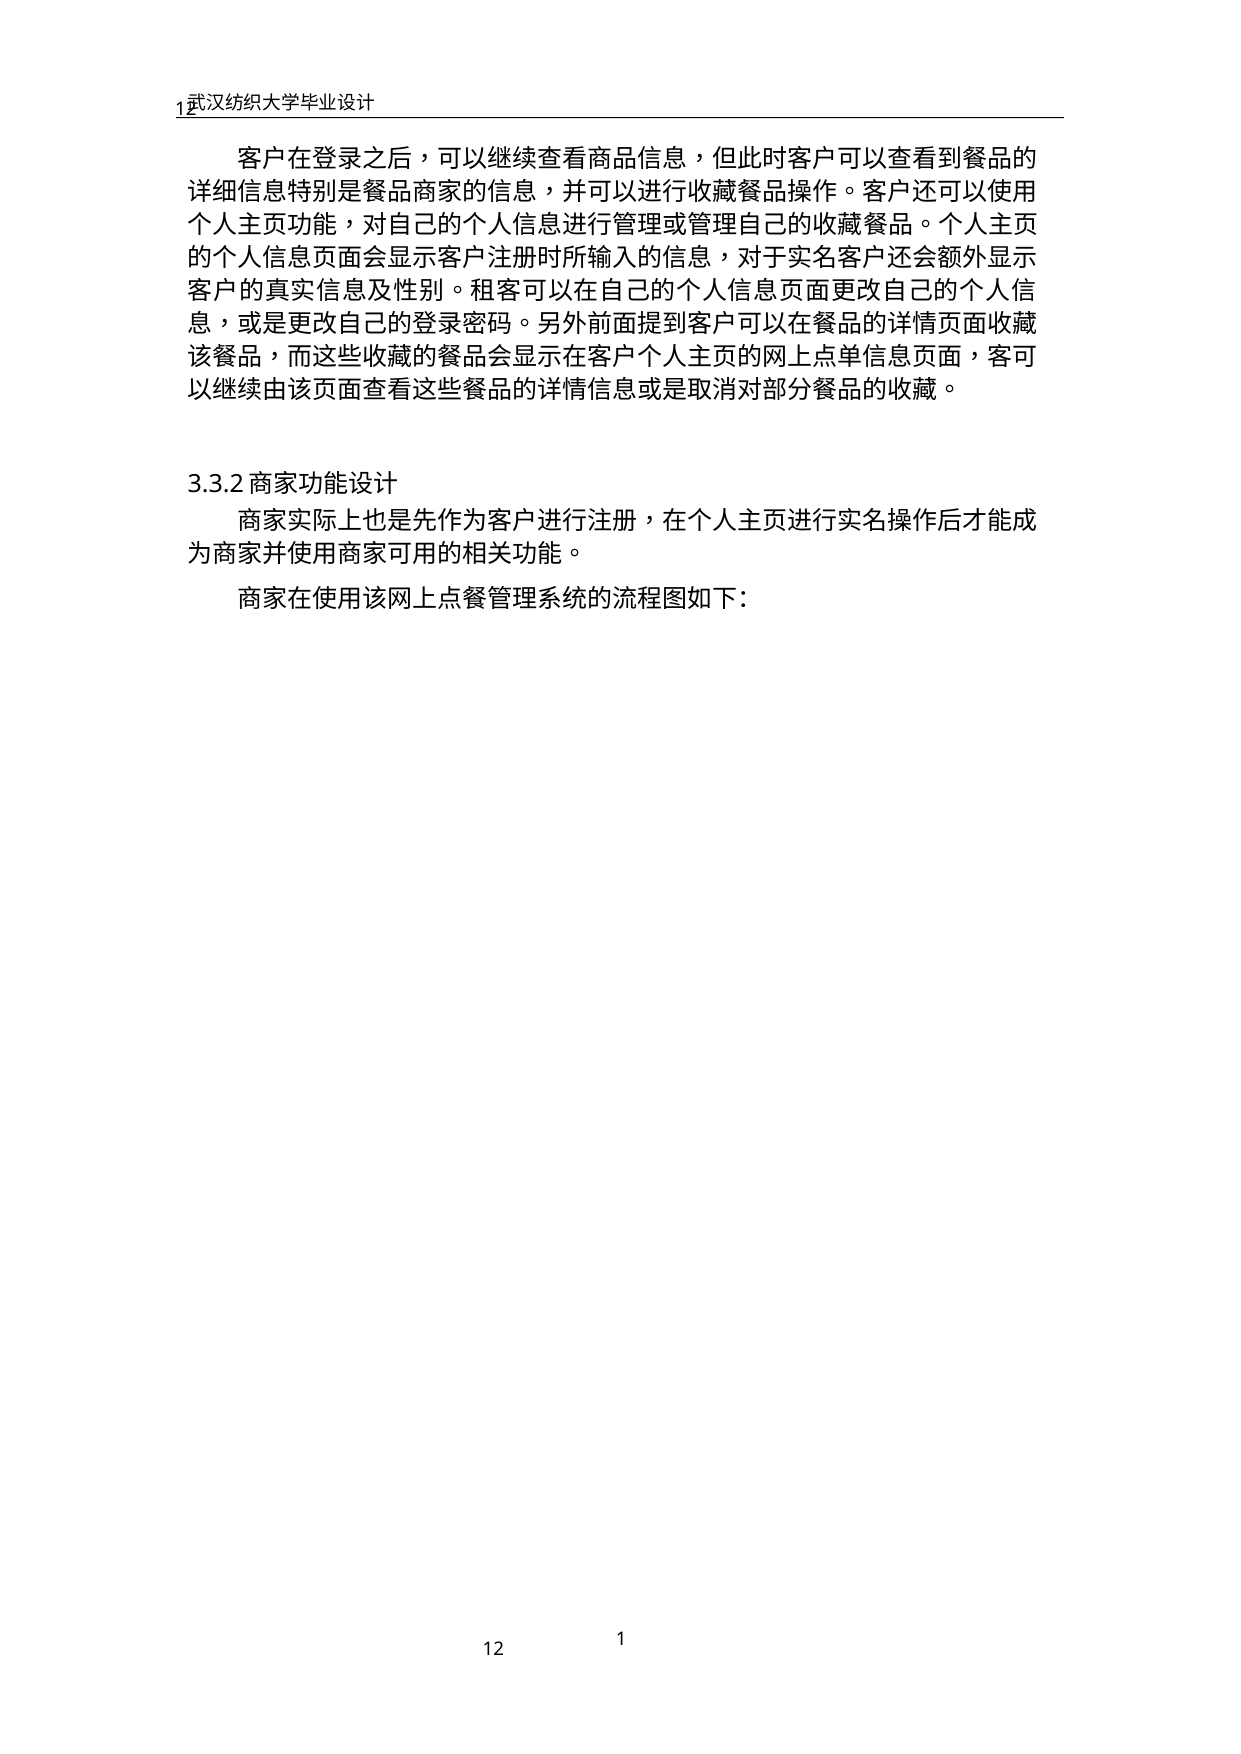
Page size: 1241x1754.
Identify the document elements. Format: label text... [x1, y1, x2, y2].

text 商家在使用该网上点餐管理系统的流程图如下： [237, 569, 1090, 617]
list 3.3.2商家功能设计 [187, 454, 1090, 502]
text 商家实际上也是先作为客户进行注册，在个人主页进行实名操作后才能成为商家并使用商家可用的相关功能。 [187, 503, 1038, 569]
text 客户在登录之后，可以继续查看商品信息，但此时客户可以查看到餐品的详细信息特别是餐品商家的信息，并可以进行收藏餐品操作。客户还可以使用个人主页功能，对自己的个人信息进行管理或管理自己的收藏餐品。个人主页的个人信息页面会显示客户注册时所输入的信息，对于实名客户还会额外显示客户的真实信息及性别。租客可以在自己的个人信息页面更改自己的个人信息，或是更改自己的登录密码。另外前面提到客户可以在餐品的详情页面收藏该餐品，而这些收藏的餐品会显示在客户个人主页的网上点单信息页面，客可以继续由该页面查看这些餐品的详情信息或是取消对部分餐品的收藏。 [187, 142, 1038, 406]
